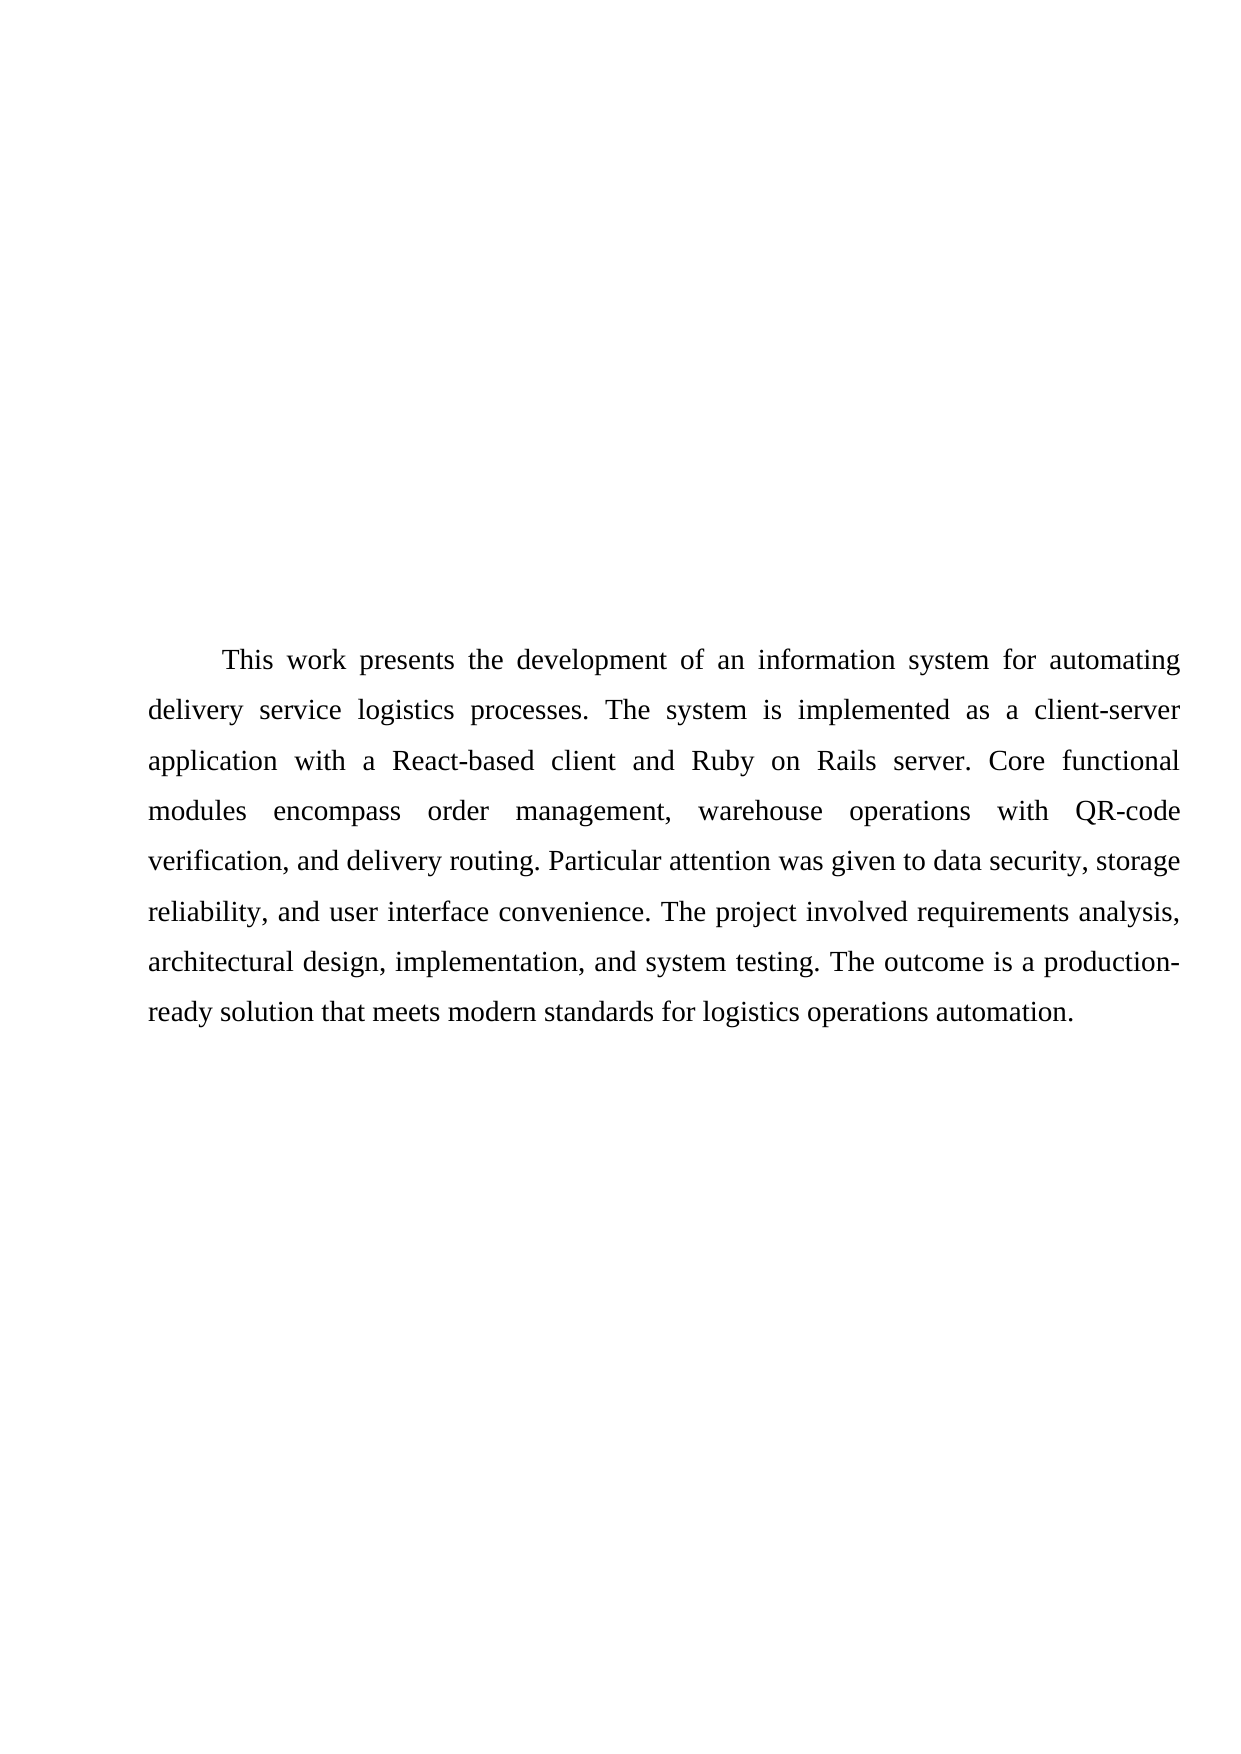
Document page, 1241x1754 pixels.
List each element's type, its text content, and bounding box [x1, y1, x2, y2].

text This work presents the development of an information system for automating delivery service logistics processes. The system is implemented as a client-server application with a React-based client and Ruby on Rails server. Core functional modules encompass order management, warehouse operations with QR-code verification, and delivery routing. Particular attention was given to data security, storage reliability, and user interface convenience. The project involved requirements analysis, architectural design, implementation, and system testing. The outcome is a production-ready solution that meets modern standards for logistics operations automation. [148, 642, 1181, 1028]
